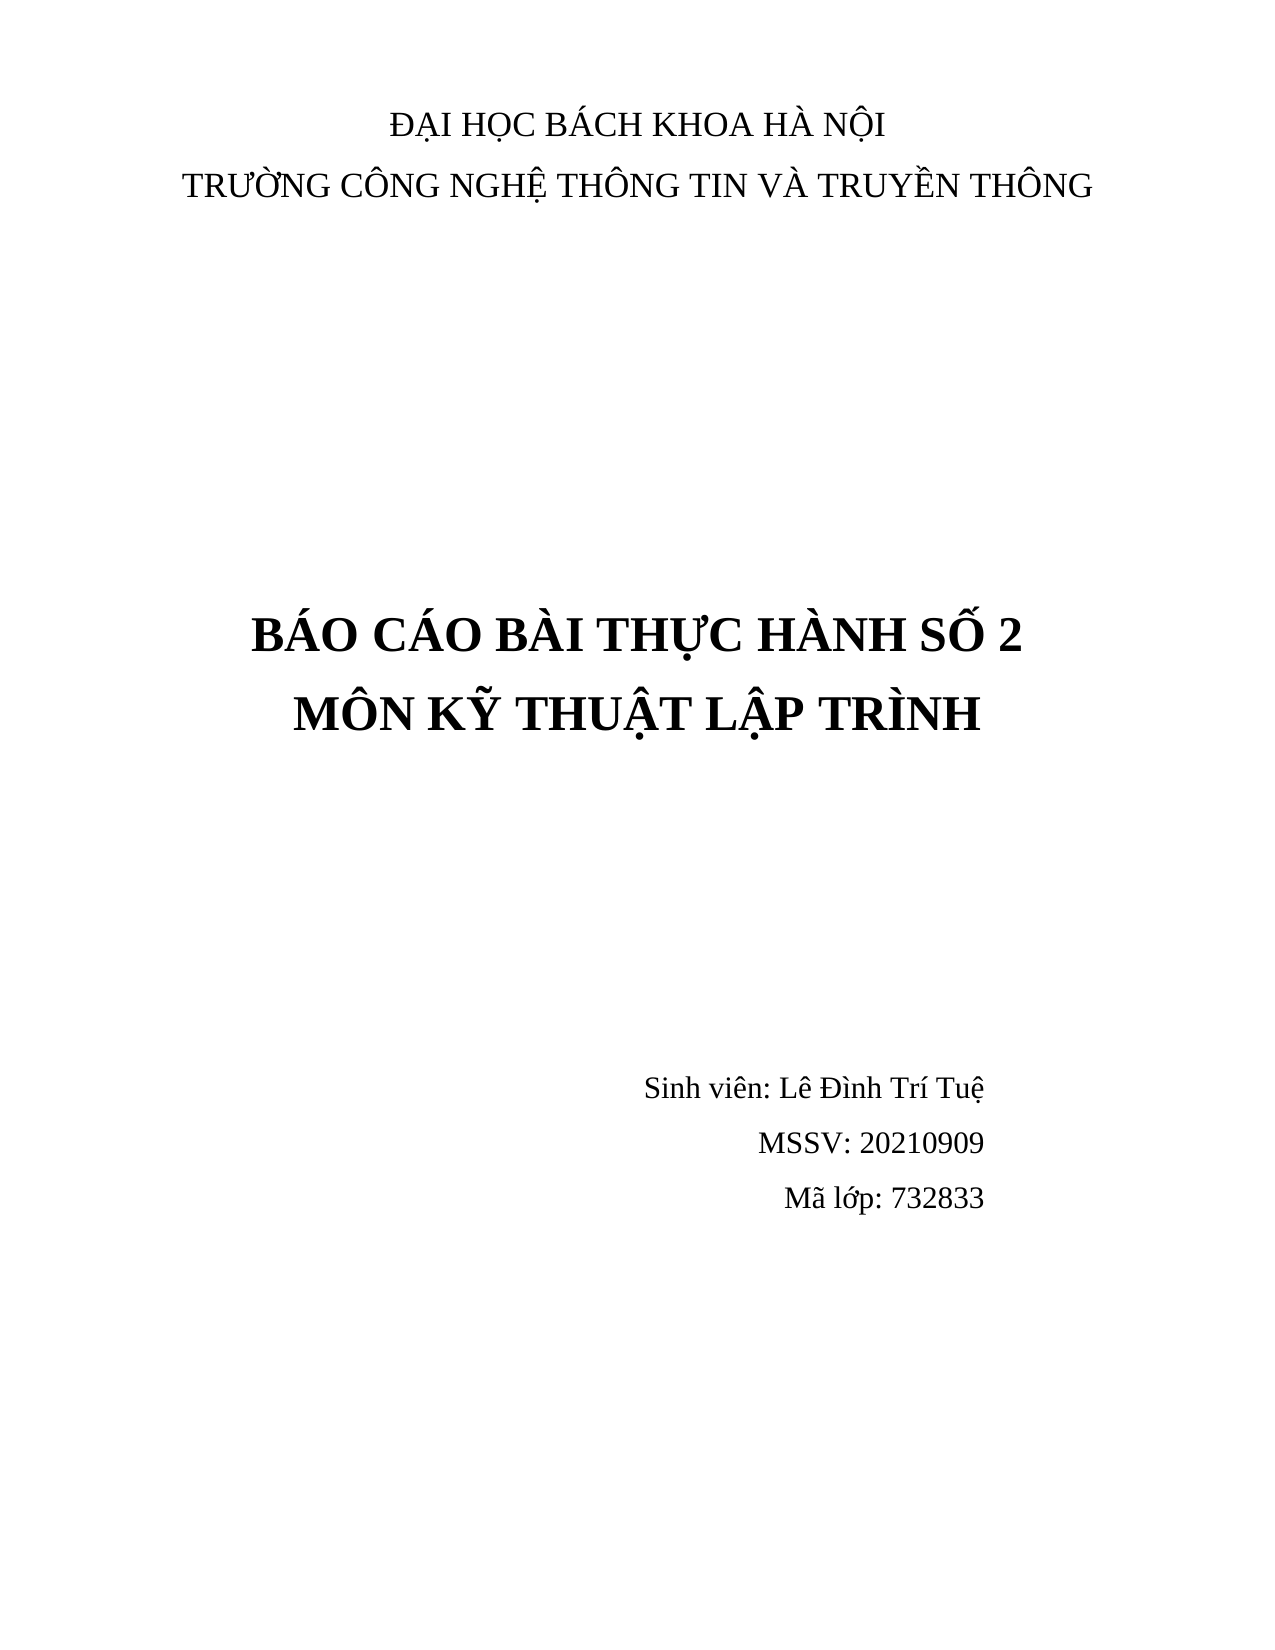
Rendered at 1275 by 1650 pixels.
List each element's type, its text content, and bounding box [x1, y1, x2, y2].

text ĐẠI HỌC BÁCH KHOA HÀ NỘI [150, 103, 1125, 144]
text Mã lớp: 732833 [150, 1180, 984, 1216]
text TRƯỜNG CÔNG NGHỆ THÔNG TIN VÀ TRUYỀN THÔNG [150, 164, 1125, 205]
text MÔN KỸ THUẬT LẬP TRÌNH [150, 684, 1125, 741]
text BÁO CÁO BÀI THỰC HÀNH SỐ 2 [150, 605, 1125, 662]
text Sinh viên: Lê Đình Trí Tuệ [150, 1069, 984, 1105]
text MSSV: 20210909 [150, 1124, 984, 1160]
